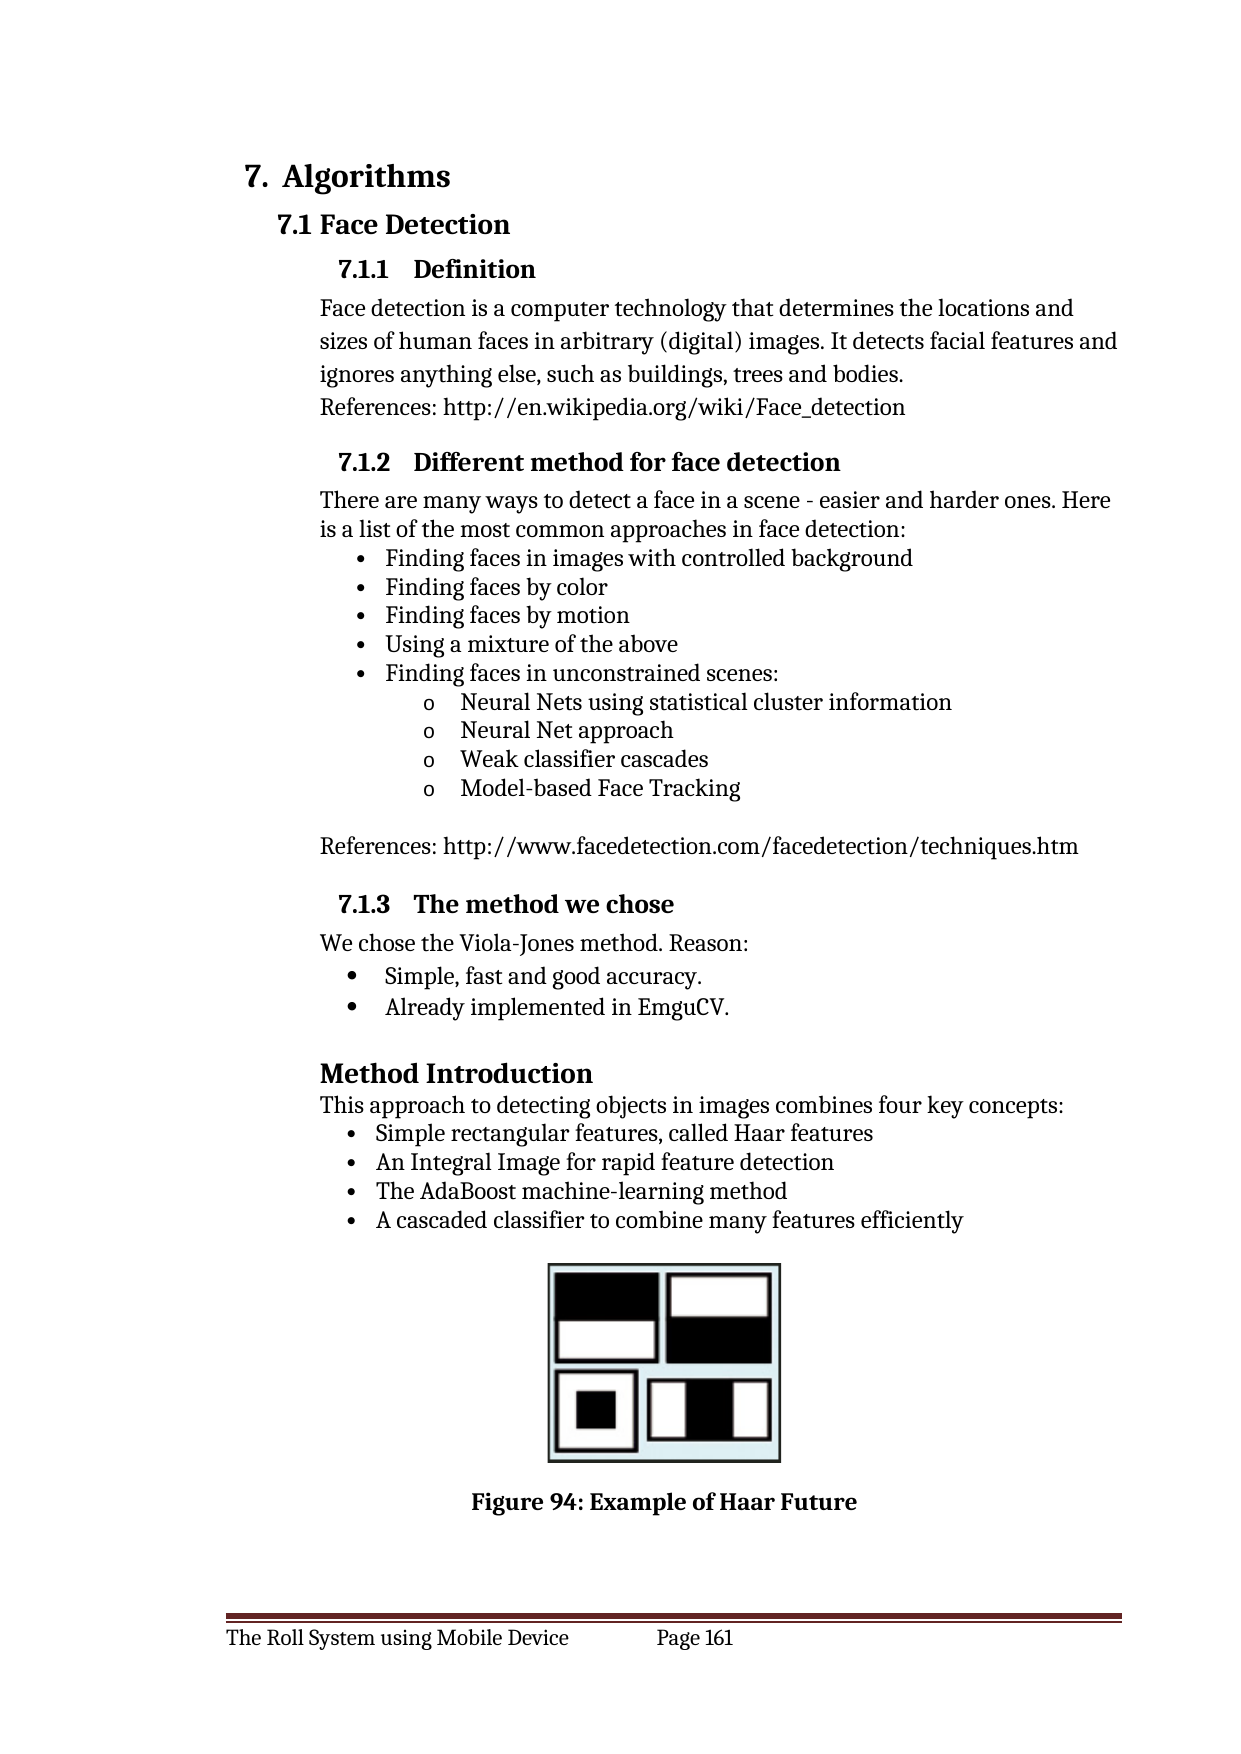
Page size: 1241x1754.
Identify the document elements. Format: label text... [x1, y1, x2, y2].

subtitle Algorithms [244, 157, 1122, 196]
list Already implemented in EmguCV. [348, 993, 1122, 1022]
list Weak classifier cascades [423, 745, 1122, 774]
list Finding faces by motion [357, 601, 1122, 630]
text References: http://www.facedetection.com/facedetection/techniques.htm [319, 832, 1122, 860]
text We chose the Viola-Jones method. Reason: [319, 929, 1122, 958]
subtitle The method we chose [338, 889, 1122, 921]
picture [547, 1263, 782, 1463]
list The AdaBoost machine-learning method [348, 1177, 1122, 1206]
subtitle Different method for face detection [338, 447, 1122, 478]
list Using a mixture of the above [357, 630, 1122, 659]
list Simple rectangular features, called Haar features [348, 1119, 1122, 1148]
text This approach to detecting objects in images combines four key concepts: [319, 1091, 1122, 1119]
list Simple, fast and good accuracy. [348, 962, 1122, 991]
list Model-based Face Tracking [423, 774, 1122, 802]
list Neural Nets using statistical cluster information [423, 687, 1122, 716]
list Finding faces by color [357, 572, 1122, 601]
list Neural Net approach [423, 716, 1122, 745]
text There are many ways to detect a face in a scene - easier and harder ones. Here is a list of the most common approaches in face detection: [319, 486, 1122, 544]
subtitle Definition [338, 254, 1122, 285]
text Face detection is a computer technology that determines the locations and sizes of human faces in arbitrary (digital) images. It detects facial features and ignores anything else, such as buildings, trees and bodies. [319, 294, 1122, 388]
list An Integral Image for rapid feature detection [348, 1148, 1122, 1177]
text References: http://en.wikipedia.org/wiki/Face_detection [319, 393, 1122, 422]
list Finding faces in images with controlled background [357, 544, 1122, 572]
text Method Introduction [319, 1057, 1122, 1091]
list A cascaded classifier to combine many features efficiently [348, 1206, 1122, 1234]
subtitle Face Detection [277, 208, 1122, 242]
list Finding faces in unconstrained scenes: [357, 659, 1122, 687]
